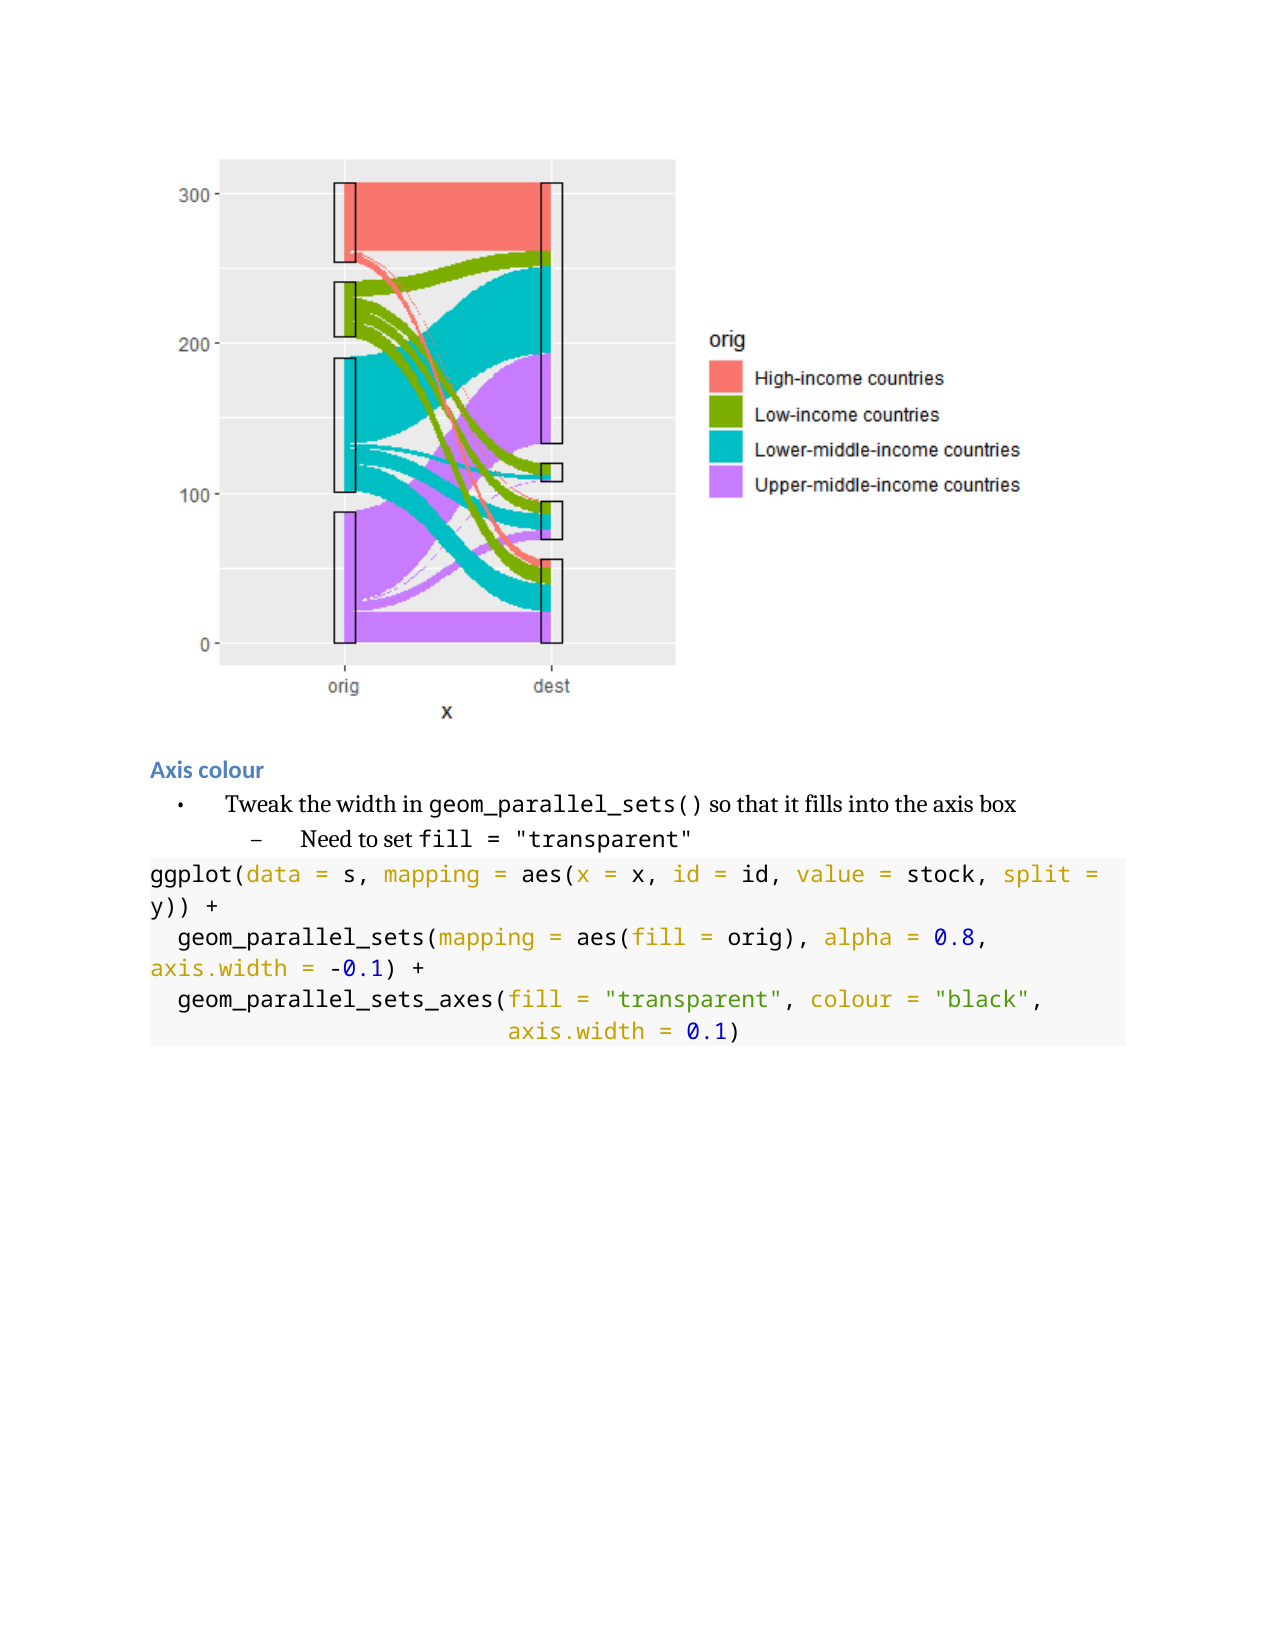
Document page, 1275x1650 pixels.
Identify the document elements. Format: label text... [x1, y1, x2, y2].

subtitle Axis colour [150, 754, 1125, 785]
picture [168, 150, 1044, 734]
list Need to set fill = "transparent" [250, 823, 1125, 855]
text ggplot(data = s, mapping = aes(x = x, id = id, value = stock, split = y)) + geom_parallel_sets(mapping = aes(fill = orig), alpha = 0.8, axis.width = -0.1) + geom_parallel_sets_axes(fill = "transparent", colour = "black", axis.width = 0.1) [150, 858, 1125, 1046]
list Tweak the width in geom_parallel_sets() so that it fills into the axis box [175, 788, 1125, 820]
